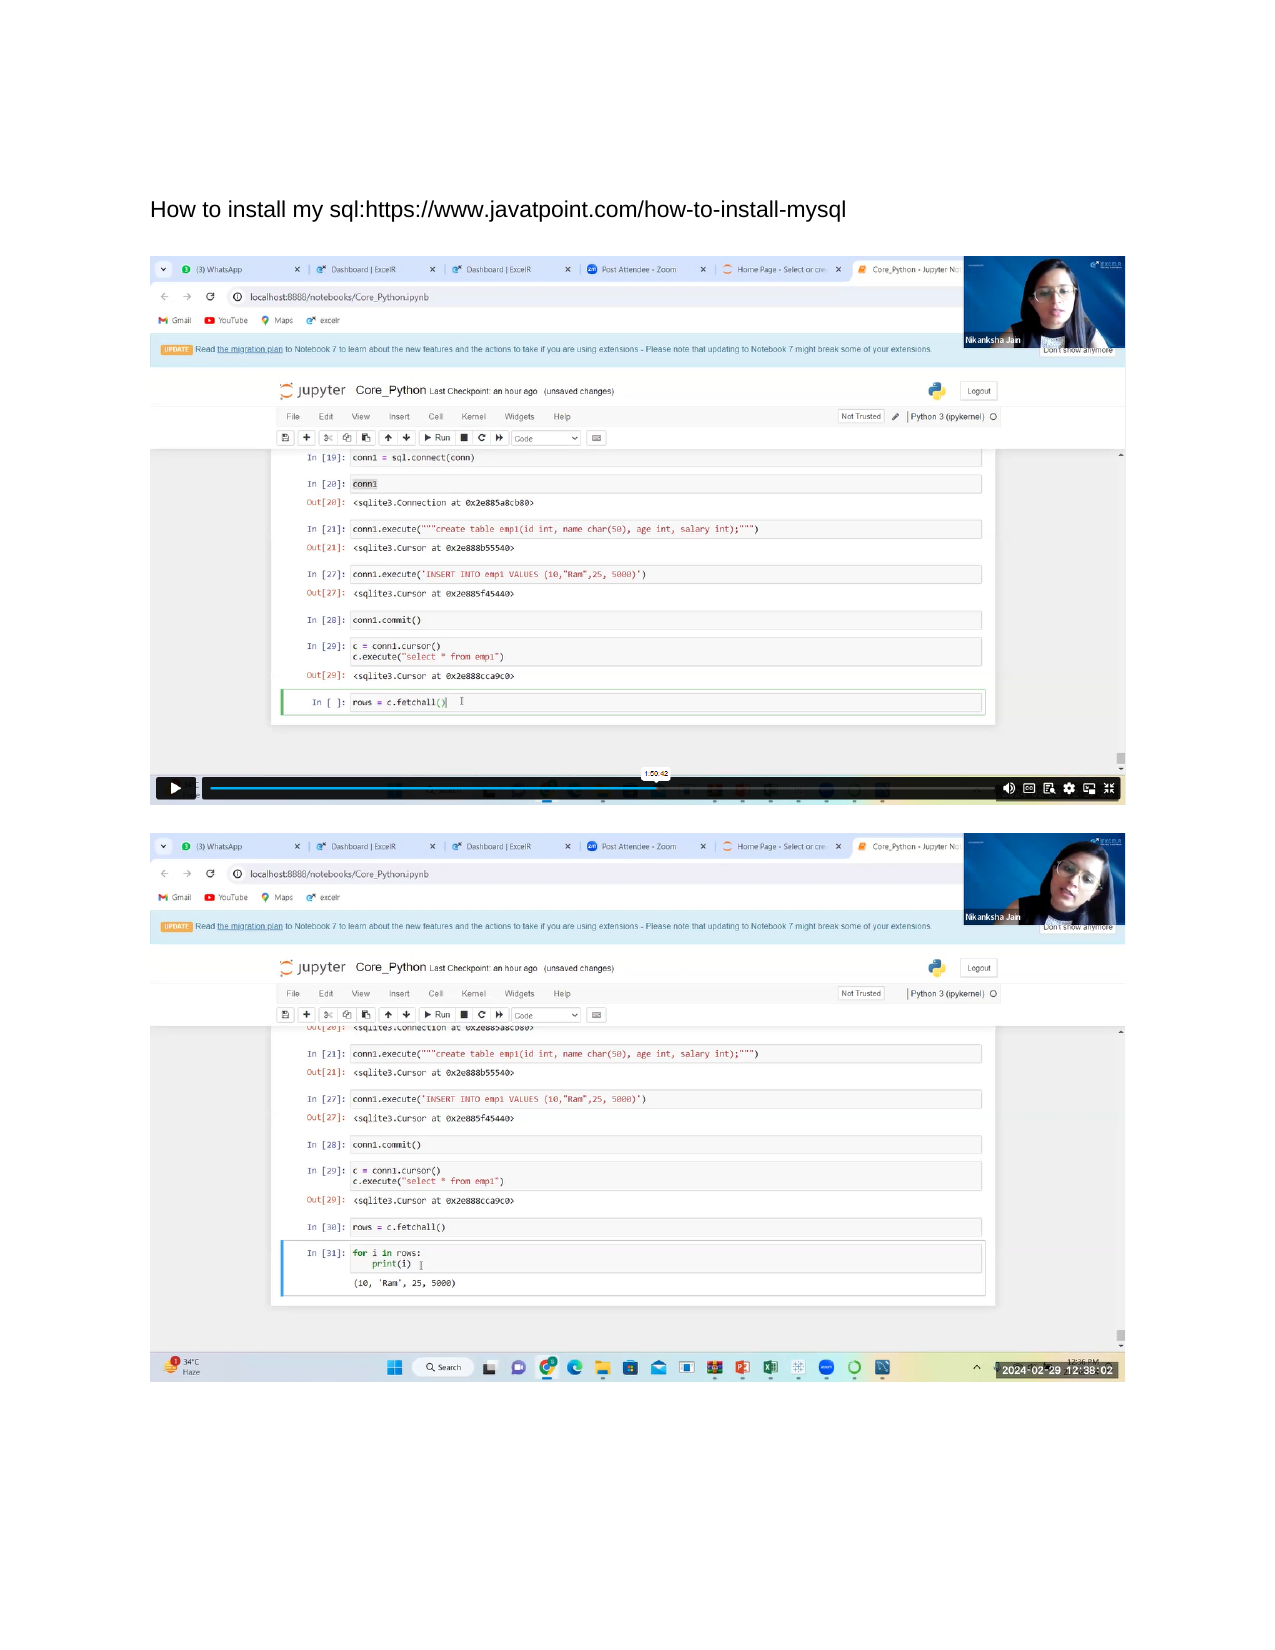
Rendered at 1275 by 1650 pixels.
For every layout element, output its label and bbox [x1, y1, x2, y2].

picture [150, 256, 1125, 805]
picture [150, 833, 1125, 1382]
